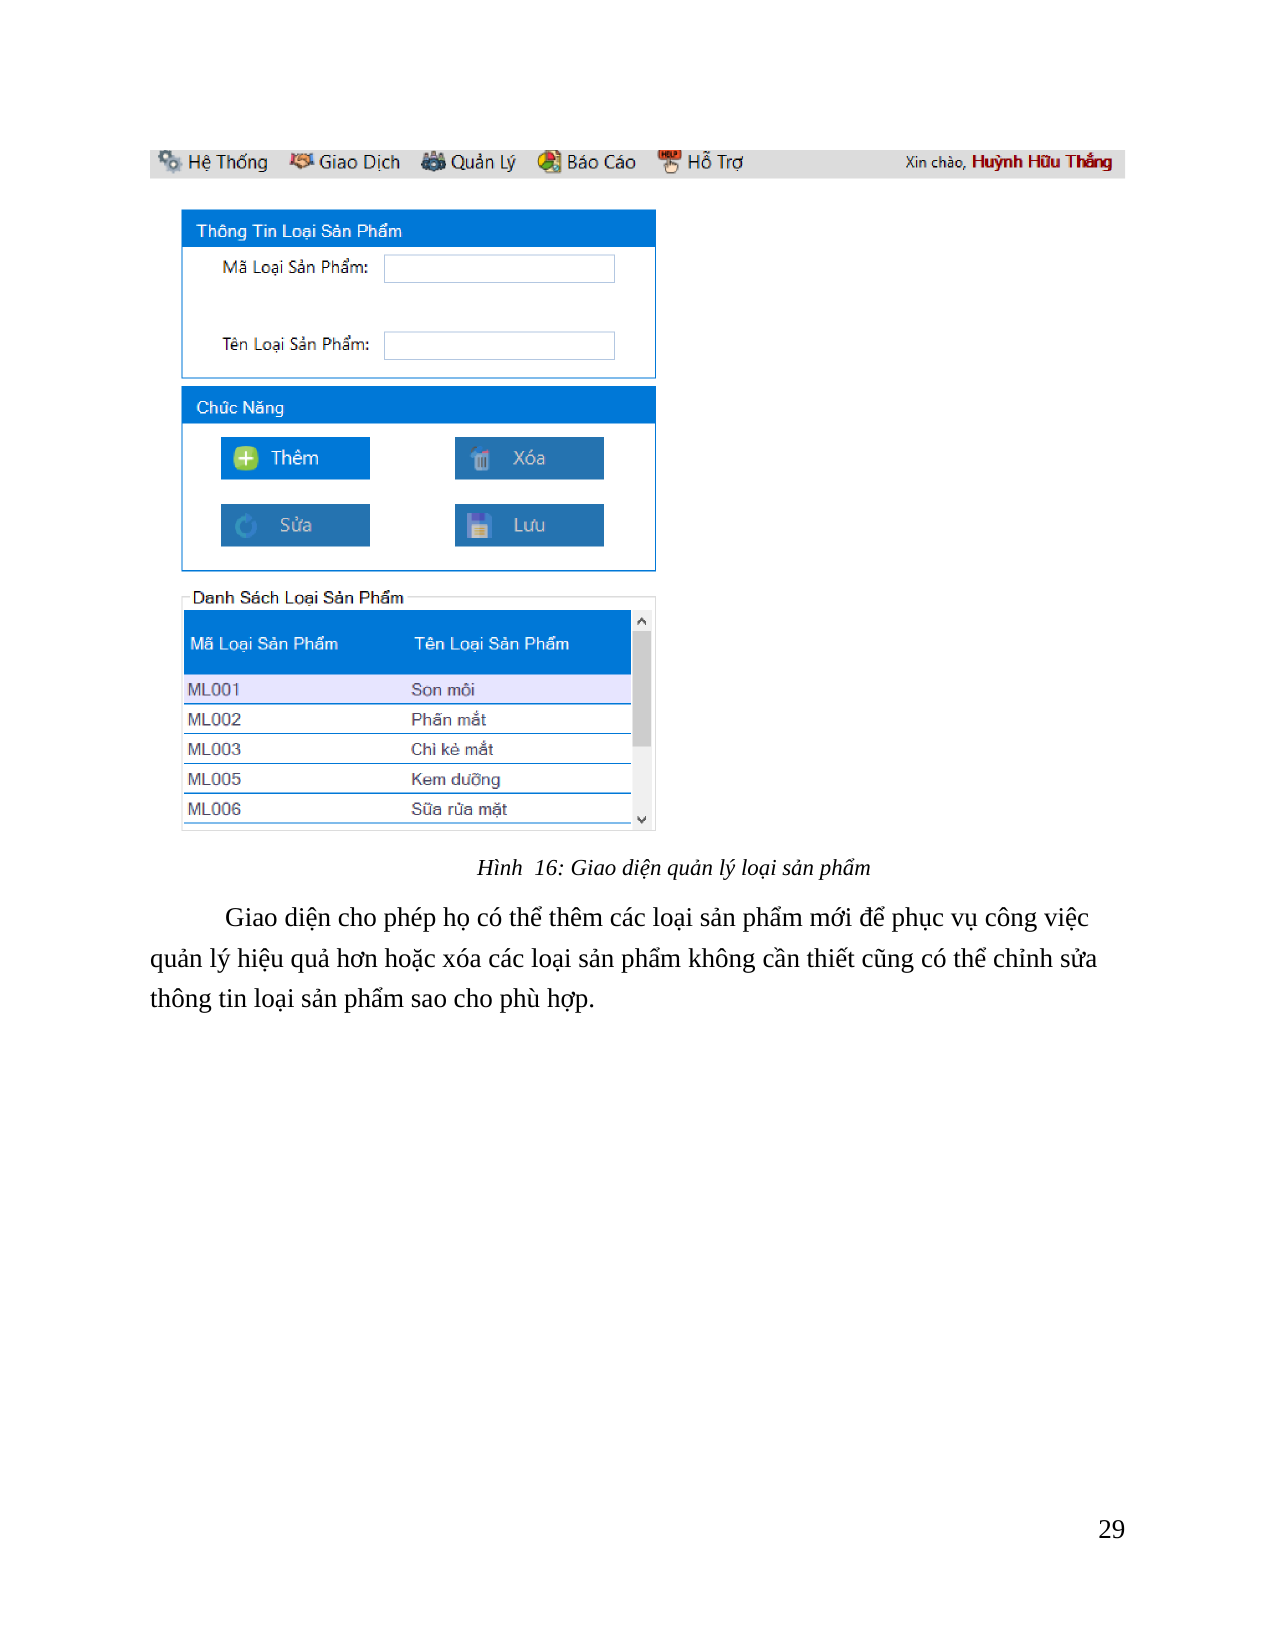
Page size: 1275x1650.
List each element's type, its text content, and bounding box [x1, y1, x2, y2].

picture [150, 150, 1125, 842]
text Hình 16: Giao diện quản lý loại sản phẩm [150, 854, 1125, 881]
text Giao diện cho phép họ có thể thêm các loại sản phẩm mới để phục vụ công việc quản lý hiệu quả hơn hoặc xóa các loại sản phẩm không cần thiết cũng có thể chỉnh sửa thông tin loại sản phẩm sao cho phù hợp. [150, 901, 1125, 1013]
